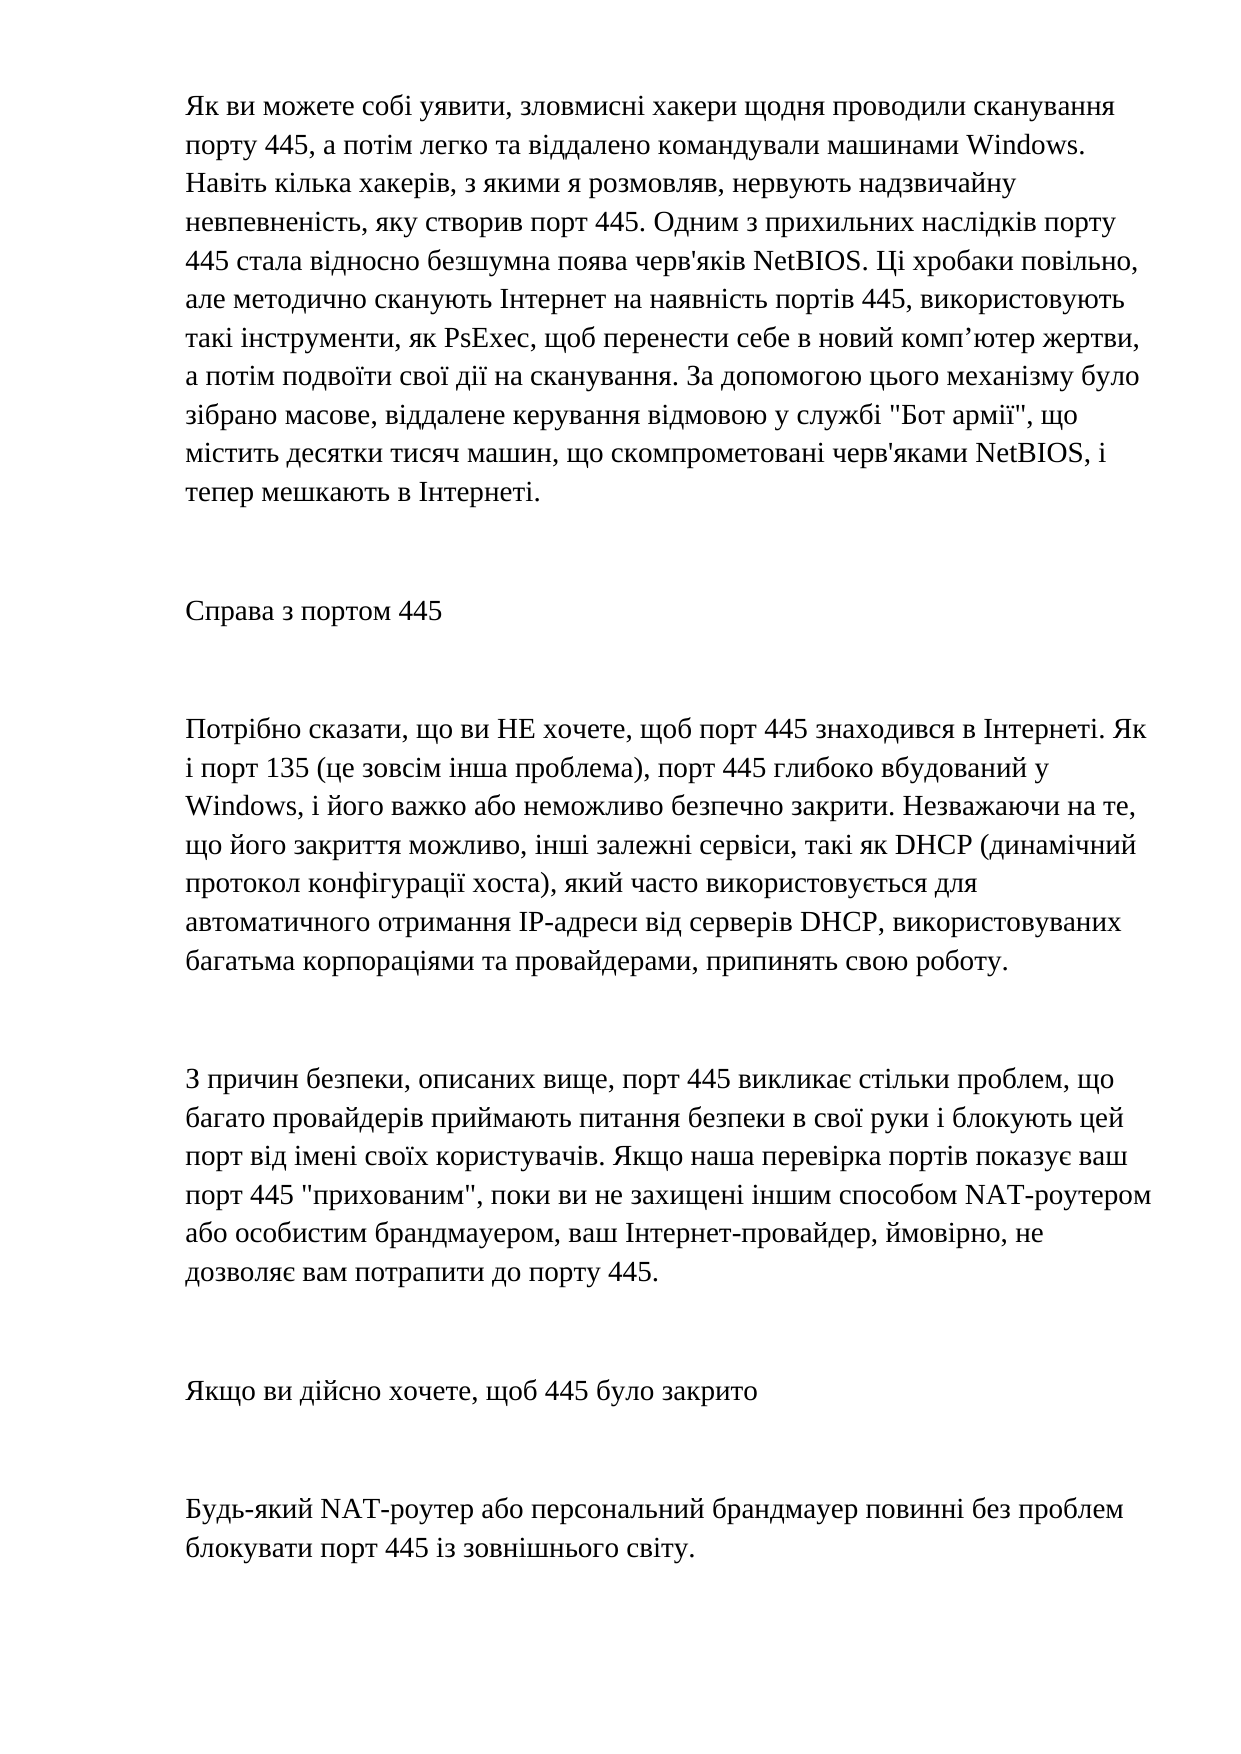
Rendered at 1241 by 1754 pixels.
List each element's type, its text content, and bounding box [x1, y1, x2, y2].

text Як ви можете собі уявити, зловмисні хакери щодня проводили сканування порту 445, а потім легко та віддалено командували машинами Windows. Навіть кілька хакерів, з якими я розмовляв, нервують надзвичайну невпевненість, яку створив порт 445. Одним з прихильних наслідків порту 445 стала відносно безшумна поява черв'яків NetBIOS. Ці хробаки повільно, але методично сканують Інтернет на наявність портів 445, використовують такі інструменти, як PsExec, щоб перенести себе в новий комп’ютер жертви, а потім подвоїти свої дії на сканування. За допомогою цього механізму було зібрано масове, віддалене керування відмовою у службі "Бот армії", що містить десятки тисяч машин, що скомпрометовані черв'яками NetBIOS, і тепер мешкають в Інтернеті. [185, 88, 1152, 507]
text З причин безпеки, описаних вище, порт 445 викликає стільки проблем, що багато провайдерів приймають питання безпеки в свої руки і блокують цей порт від імені своїх користувачів. Якщо наша перевірка портів показує ваш порт 445 "прихованим", поки ви не захищені іншим способом NAT-роутером або особистим брандмауером, ваш Інтернет-провайдер, ймовірно, не дозволяє вам потрапити до порту 445. [185, 1061, 1152, 1288]
text Будь-який NAT-роутер або персональний брандмауер повинні без проблем блокувати порт 445 із зовнішнього світу. [185, 1492, 1152, 1564]
text Потрібно сказати, що ви НЕ хочете, щоб порт 445 знаходився в Інтернеті. Як і порт 135 (це зовсім інша проблема), порт 445 глибоко вбудований у Windows, і його важко або неможливо безпечно закрити. Незважаючи на те, що його закриття можливо, інші залежні сервіси, такі як DHCP (динамічний протокол конфігурації хоста), який часто використовується для автоматичного отримання IP-адреси від серверів DHCP, використовуваних багатьма корпораціями та провайдерами, припинять свою роботу. [185, 711, 1152, 976]
text Якщо ви дійсно хочете, щоб 445 було закрито [185, 1373, 1152, 1406]
text Справа з портом 445 [185, 593, 1152, 626]
